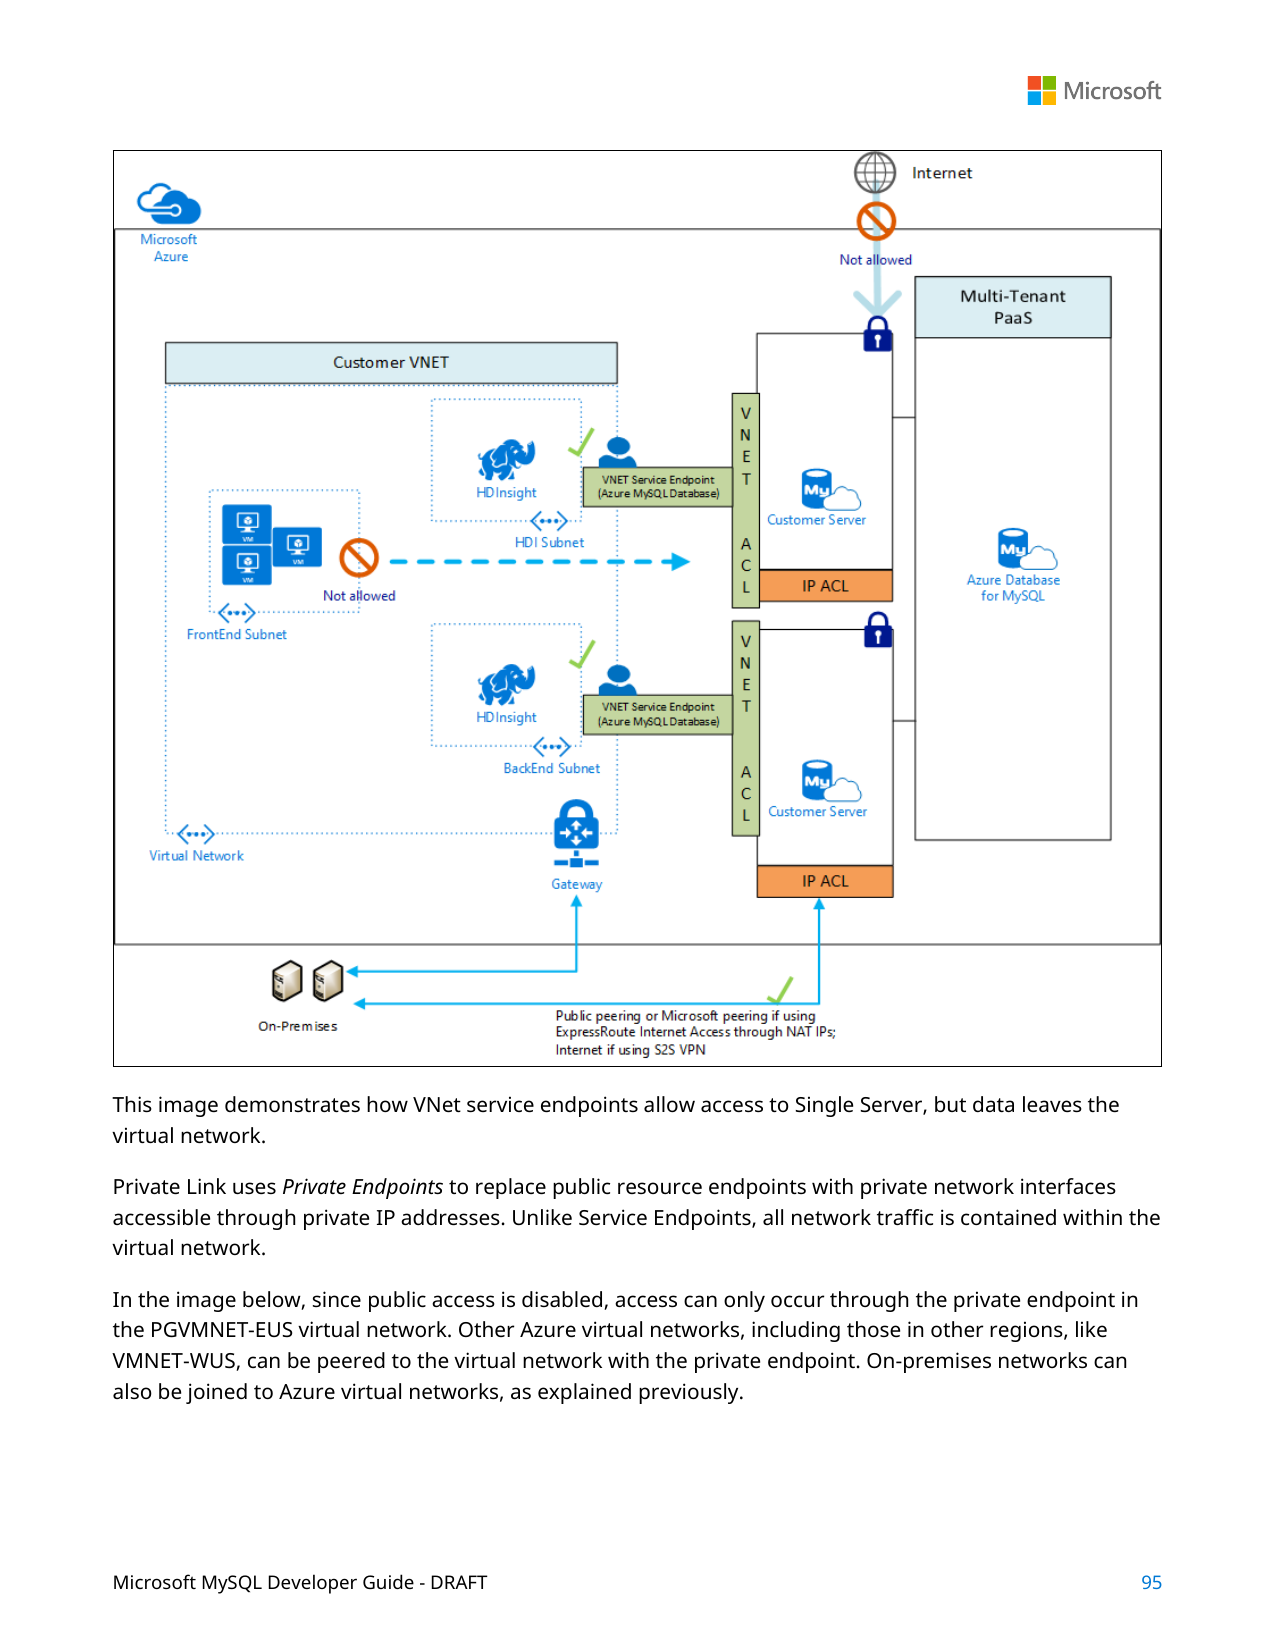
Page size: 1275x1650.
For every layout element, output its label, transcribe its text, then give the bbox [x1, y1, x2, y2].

text This image demonstrates how VNet service endpoints allow access to Single Server, but data leaves the virtual network. [112, 1090, 1162, 1149]
picture [114, 151, 1161, 1066]
text Private Link uses Private Endpoints to replace public resource endpoints with private network interfaces accessible through private IP addresses. Unlike Service Endpoints, all network traffic is contained within the virtual network. [112, 1172, 1162, 1262]
text In the image below, since public access is disabled, access can only occur through the private endpoint in the PGVMNET-EUS virtual network. Other Azure virtual networks, including those in other regions, like VMNET-WUS, can be peered to the virtual network with the private endpoint. On-premises networks can also be joined to Azure virtual networks, as explained previously. [112, 1285, 1162, 1405]
picture [1026, 75, 1163, 107]
